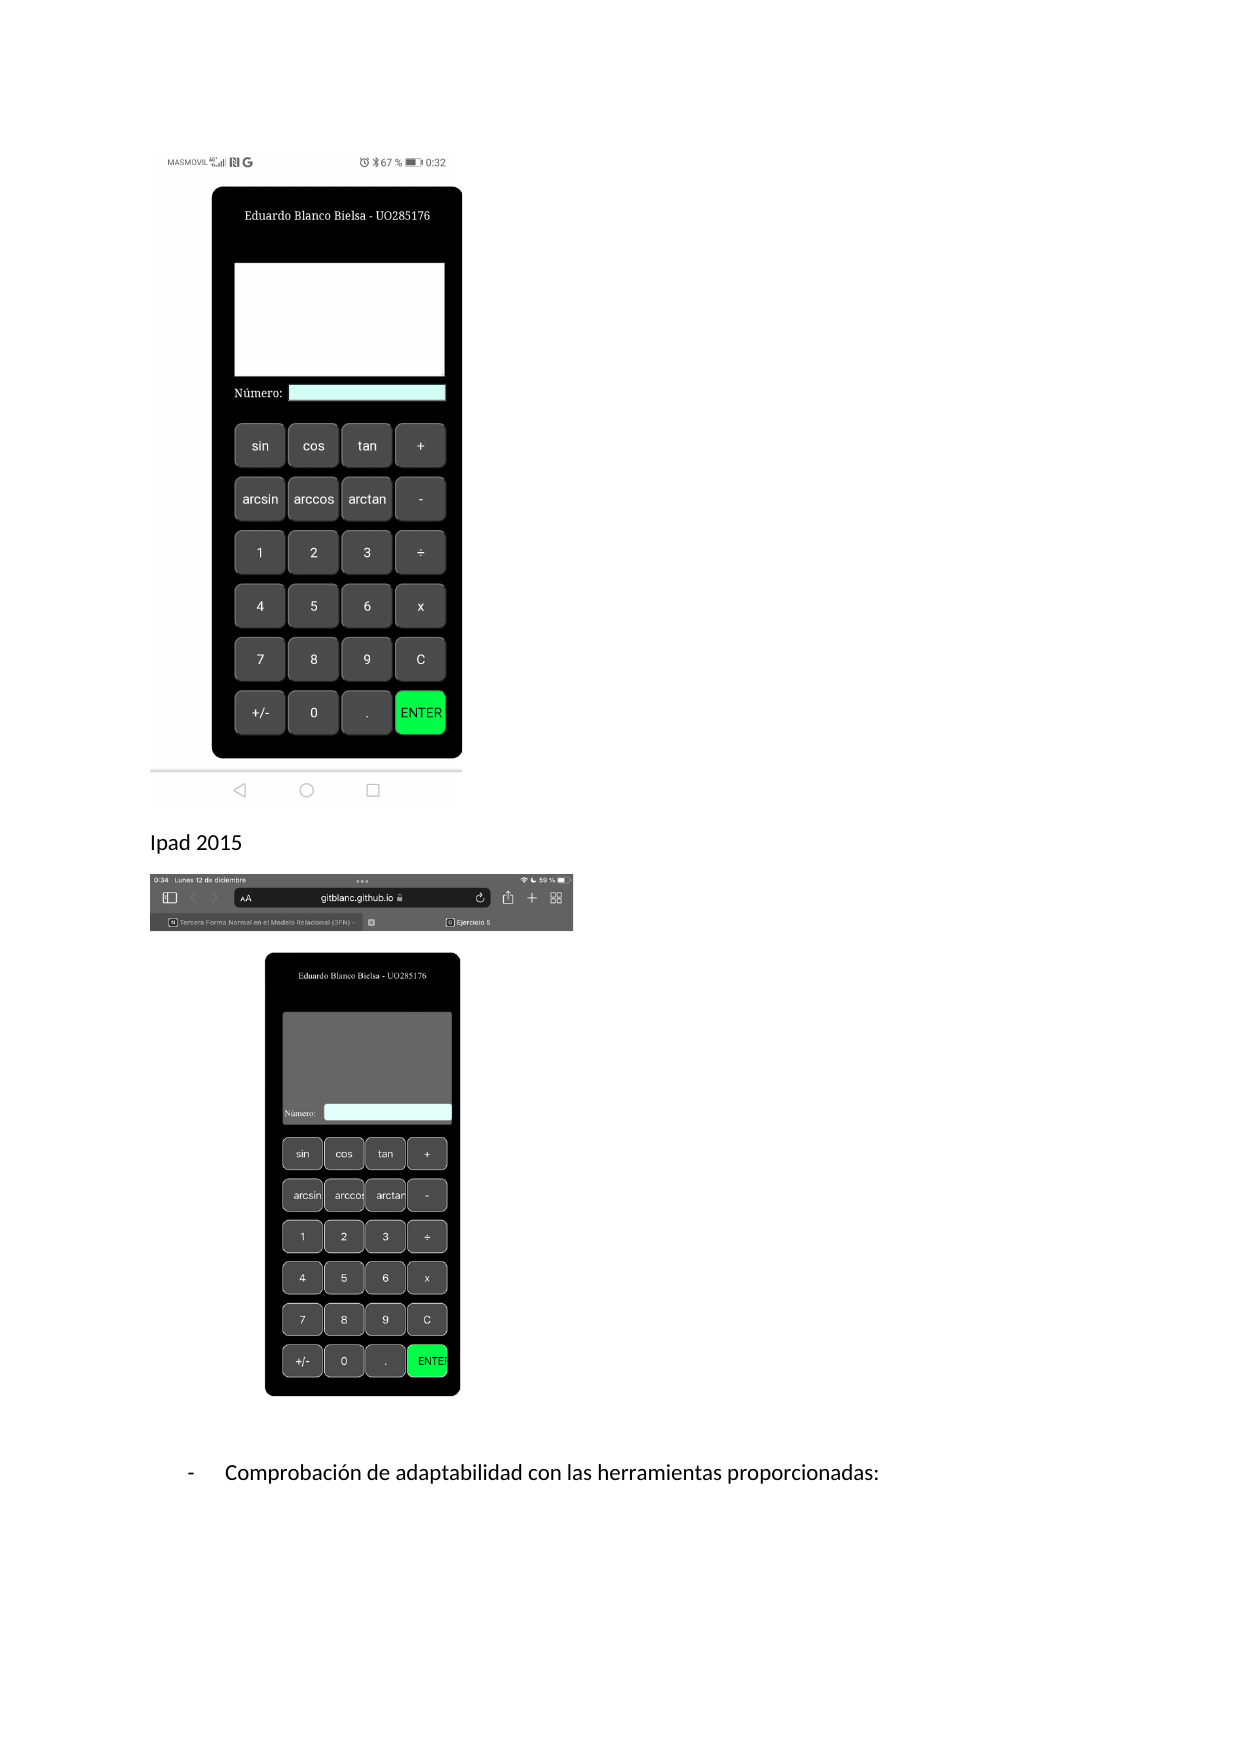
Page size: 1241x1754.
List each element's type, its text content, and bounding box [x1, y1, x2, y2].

picture [150, 874, 574, 1439]
text Ipad 2015 [150, 828, 1090, 856]
list Comprobación de adaptabilidad con las herramientas proporcionadas: [187, 1458, 1090, 1486]
picture [150, 150, 463, 809]
